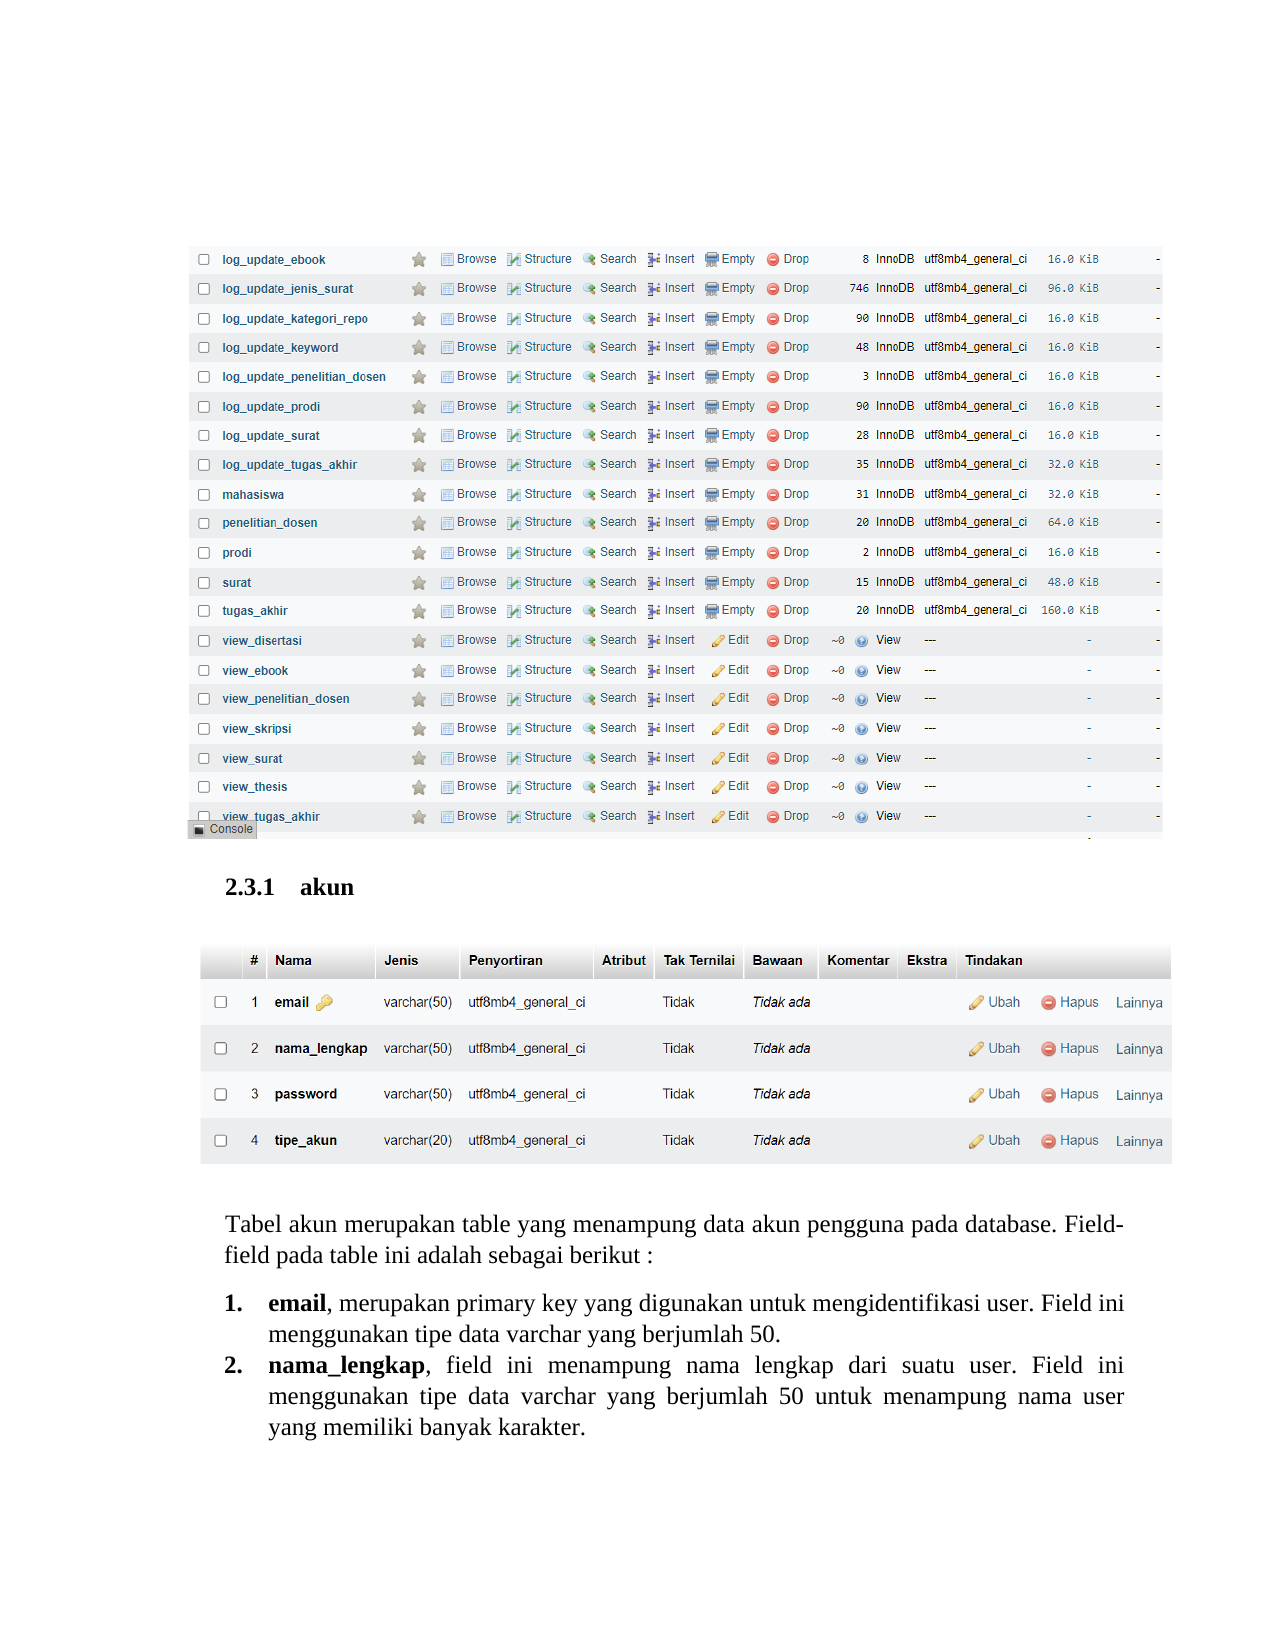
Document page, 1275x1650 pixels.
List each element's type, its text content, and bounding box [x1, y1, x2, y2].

list akun [225, 872, 1125, 900]
list nama_lengkap, field ini menampung nama lengkap dari suatu user. Field ini menggunakan tipe data varchar yang berjumlah 50 untuk menampung nama user yang memiliki banyak karakter. [224, 1350, 1125, 1441]
picture [187, 246, 1163, 839]
text Tabel akun merupakan table yang menampung data akun pengguna pada database. Field-field pada table ini adalah sebagai berikut : [224, 1209, 1125, 1269]
list email, merupakan primary key yang digunakan untuk mengidentifikasi user. Field ini menggunakan tipe data varchar yang berjumlah 50. [224, 1288, 1125, 1348]
picture [198, 938, 1173, 1165]
